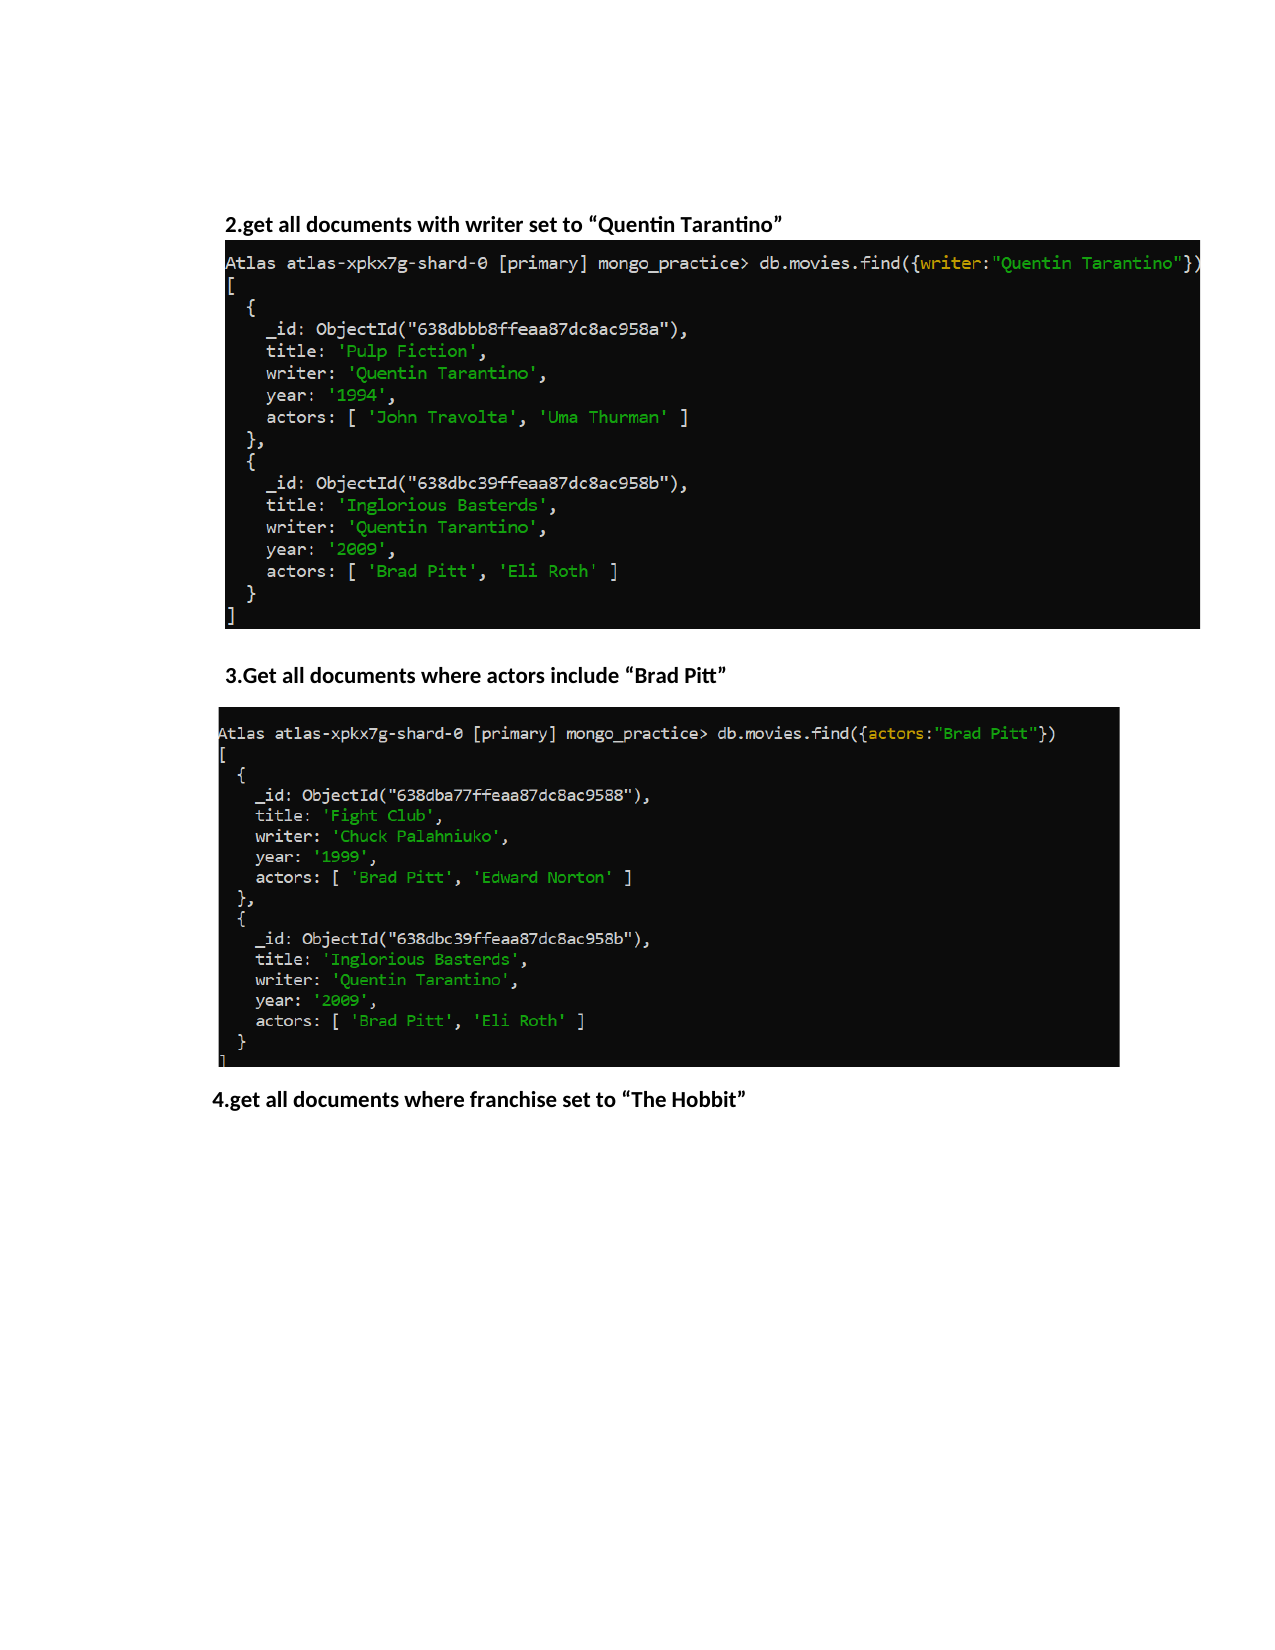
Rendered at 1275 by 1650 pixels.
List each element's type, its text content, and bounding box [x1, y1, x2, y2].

list 3.Get all documents where actors include “Brad Pitt” [225, 661, 1125, 689]
picture [225, 240, 1200, 629]
picture [218, 707, 1120, 1067]
text 4.get all documents where franchise set to “The Hobbit” [150, 1085, 1125, 1113]
list 2.get all documents with writer set to “Quentin Tarantino” [225, 210, 1125, 238]
